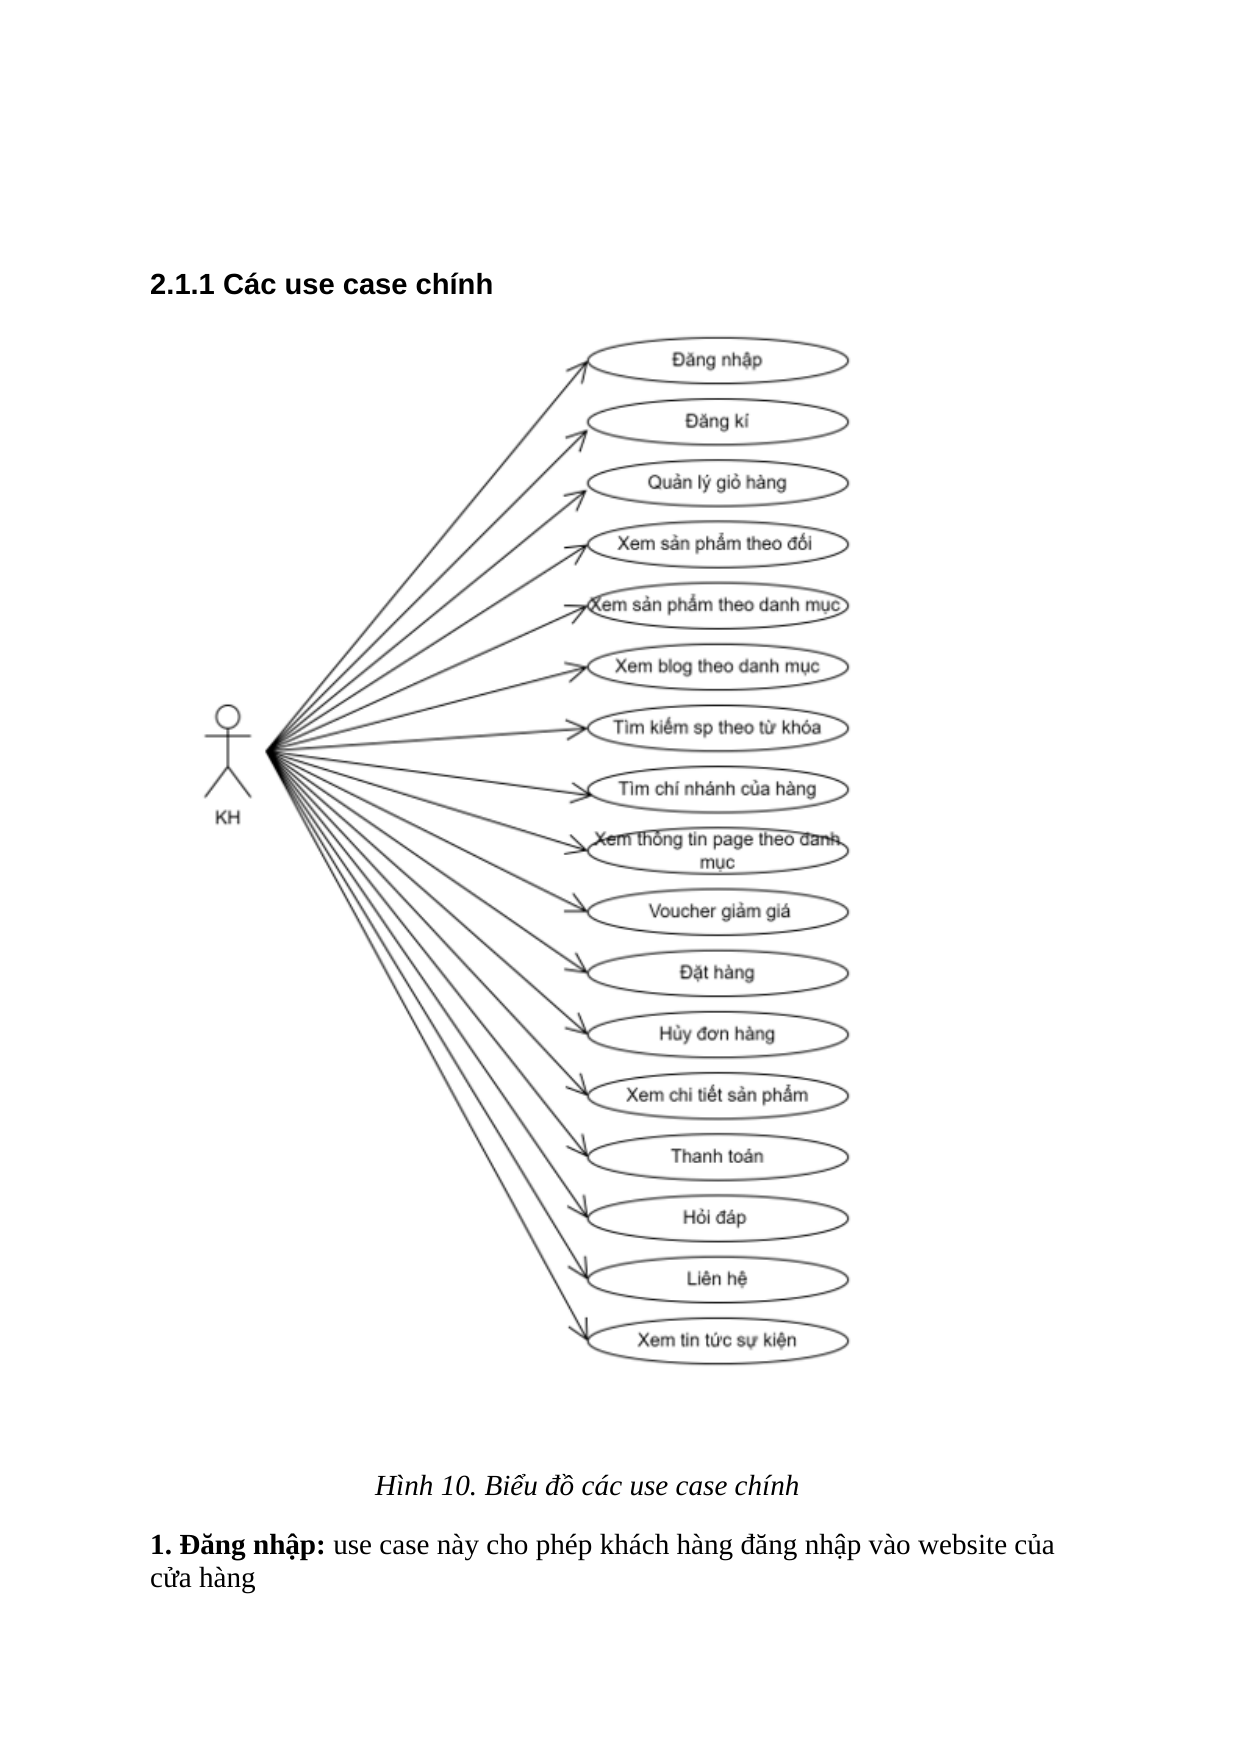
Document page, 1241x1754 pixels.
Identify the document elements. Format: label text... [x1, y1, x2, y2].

subtitle 2.1.1 Các use case chính [150, 267, 1090, 301]
picture [150, 325, 974, 1385]
text Hình 10. Biểu đồ các use case chính [375, 1468, 1090, 1502]
text 1. Đăng nhập: use case này cho phép khách hàng đăng nhập vào website của cửa hàng [150, 1527, 1090, 1594]
